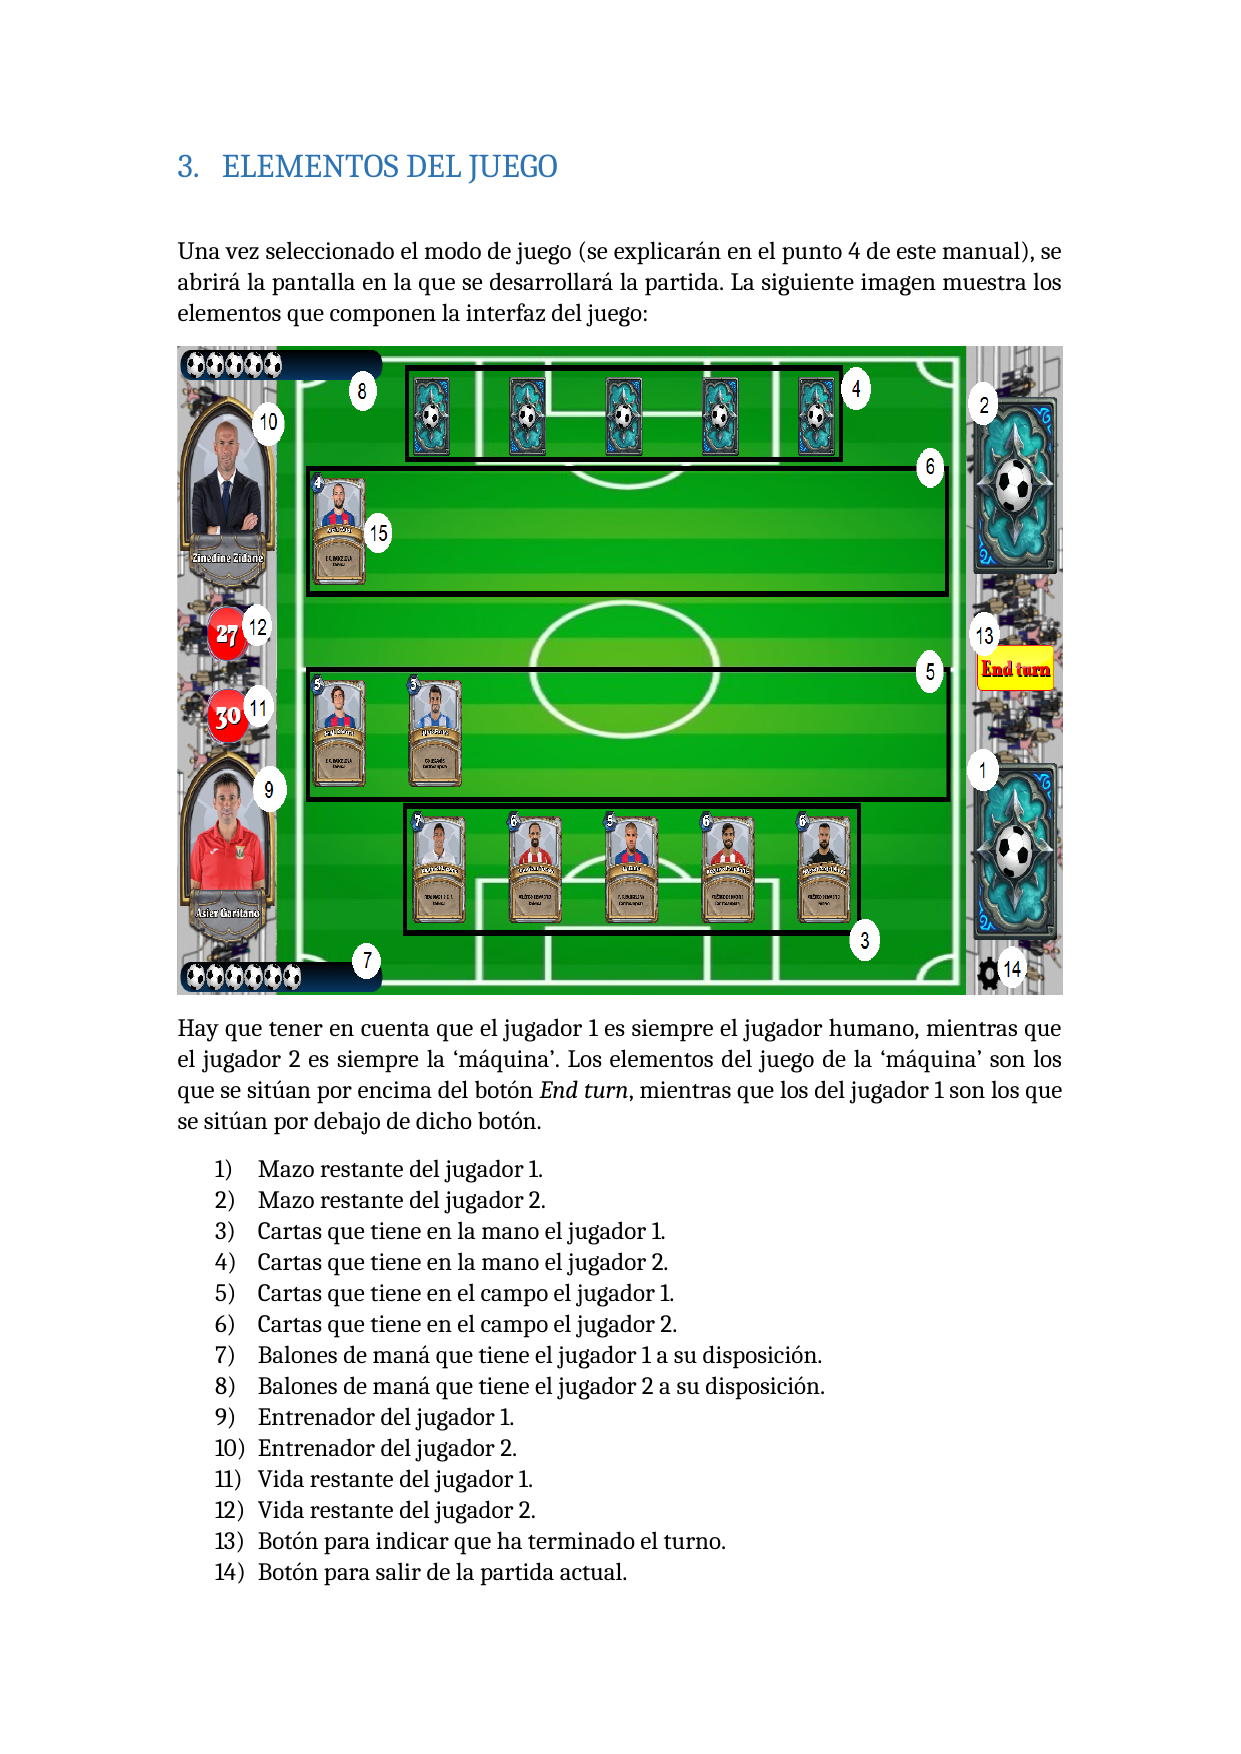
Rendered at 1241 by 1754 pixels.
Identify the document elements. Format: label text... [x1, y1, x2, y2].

list Cartas que tiene en el campo el jugador 1. [215, 1279, 1063, 1308]
list Botón para indicar que ha terminado el turno. [215, 1527, 1063, 1556]
list Vida restante del jugador 2. [215, 1496, 1063, 1525]
list Botón para salir de la partida actual. [215, 1558, 1063, 1587]
list Cartas que tiene en la mano el jugador 1. [215, 1217, 1063, 1246]
text Hay que tener en cuenta que el jugador 1 es siempre el jugador humano, mientras que el jugador 2 es siempre la ‘máquina’. Los elementos del juego de la ‘máquina’ son los que se sitúan por encima del botón End turn, mientras que los del jugador 1 son los que se sitúan por debajo de dicho botón. [177, 1014, 1063, 1136]
list Mazo restante del jugador 1. [215, 1155, 1063, 1183]
list Entrenador del jugador 2. [215, 1434, 1063, 1463]
list Balones de maná que tiene el jugador 1 a su disposición. [215, 1341, 1063, 1370]
list Mazo restante del jugador 2. [215, 1186, 1063, 1214]
list Vida restante del jugador 1. [215, 1465, 1063, 1494]
list Balones de maná que tiene el jugador 2 a su disposición. [215, 1372, 1063, 1401]
list Entrenador del jugador 1. [215, 1403, 1063, 1432]
text Una vez seleccionado el modo de juego (se explicarán en el punto 4 de este manual), se abrirá la pantalla en la que se desarrollará la partida. La siguiente imagen muestra los elementos que componen la interfaz del juego: [177, 237, 1063, 327]
subtitle ELEMENTOS DEL JUEGO [177, 148, 1063, 186]
list Cartas que tiene en el campo el jugador 2. [215, 1310, 1063, 1339]
picture [177, 346, 1063, 995]
list Cartas que tiene en la mano el jugador 2. [215, 1248, 1063, 1277]
